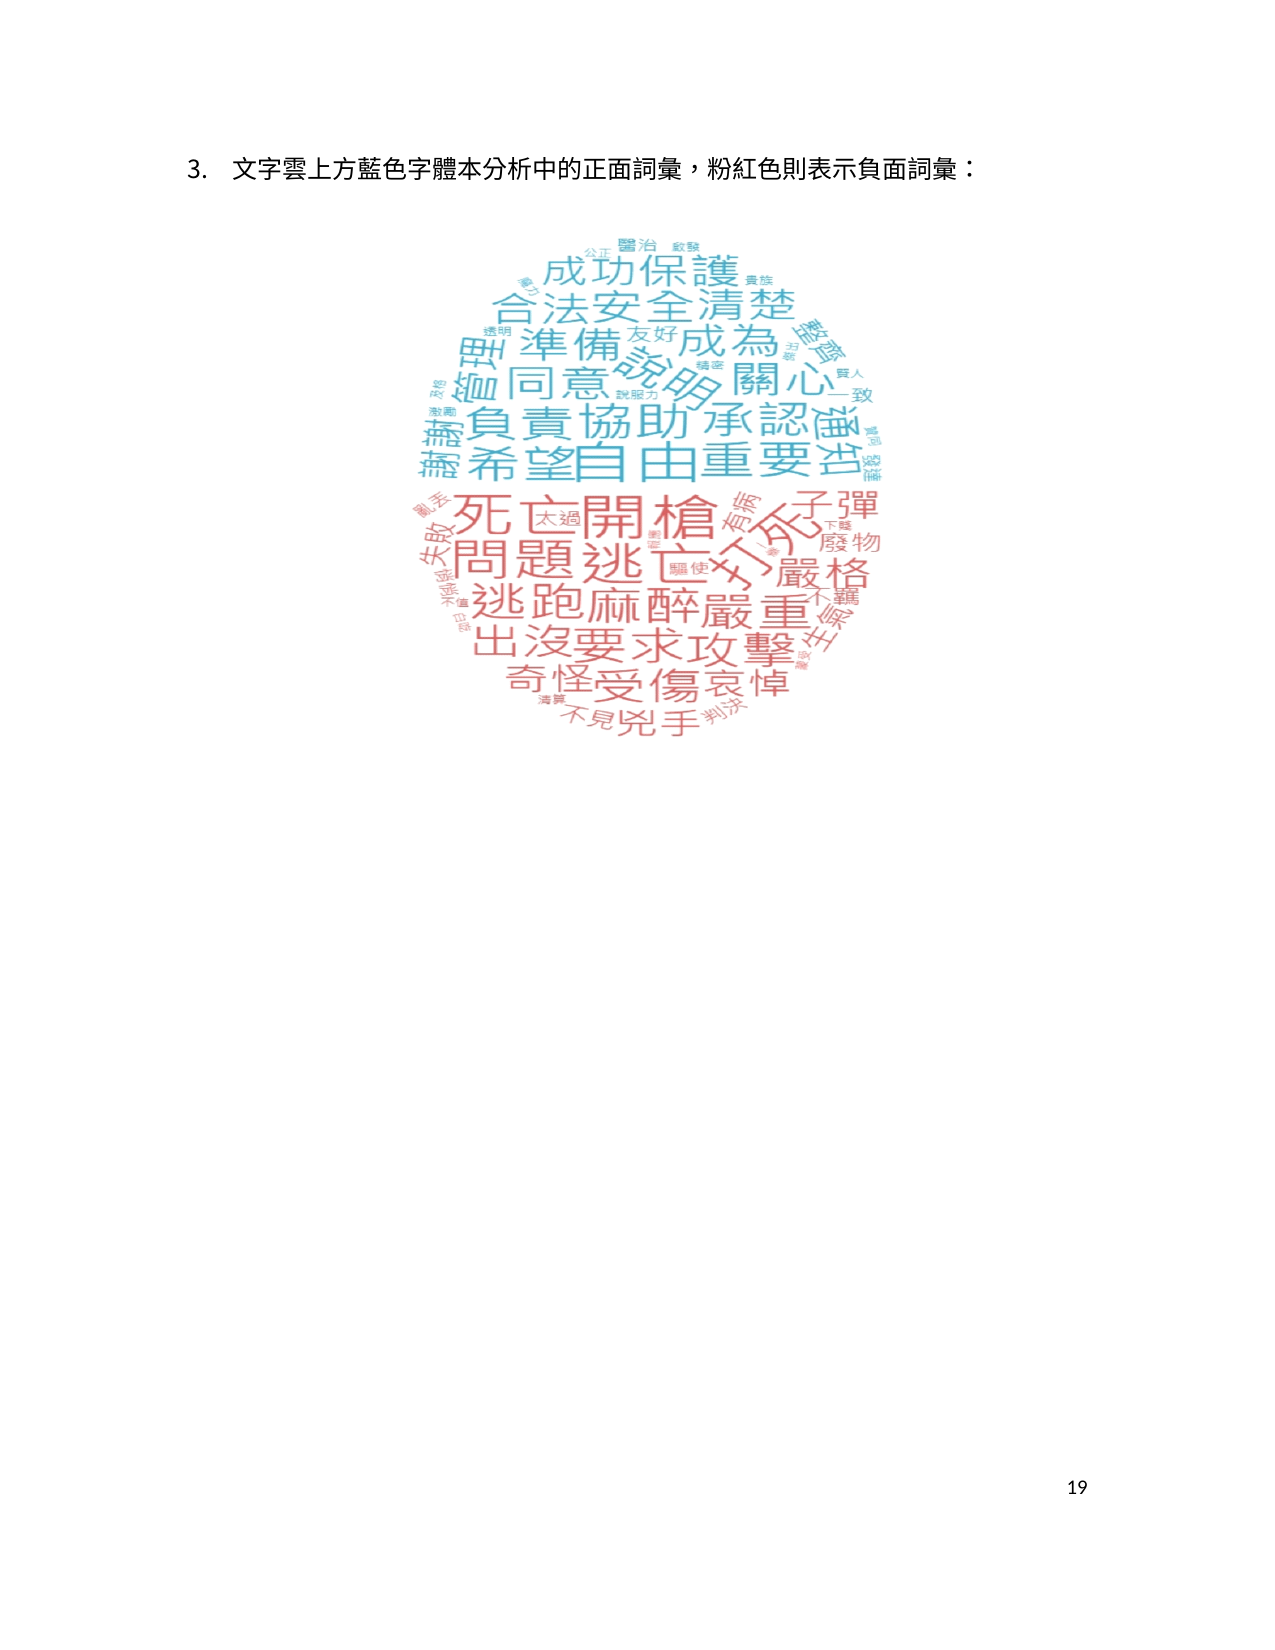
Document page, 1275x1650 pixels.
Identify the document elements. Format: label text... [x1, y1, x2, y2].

picture [409, 229, 887, 739]
list 文字雲上方藍色字體本分析中的正面詞彙，粉紅色則表示負面詞彙： [187, 150, 1062, 186]
